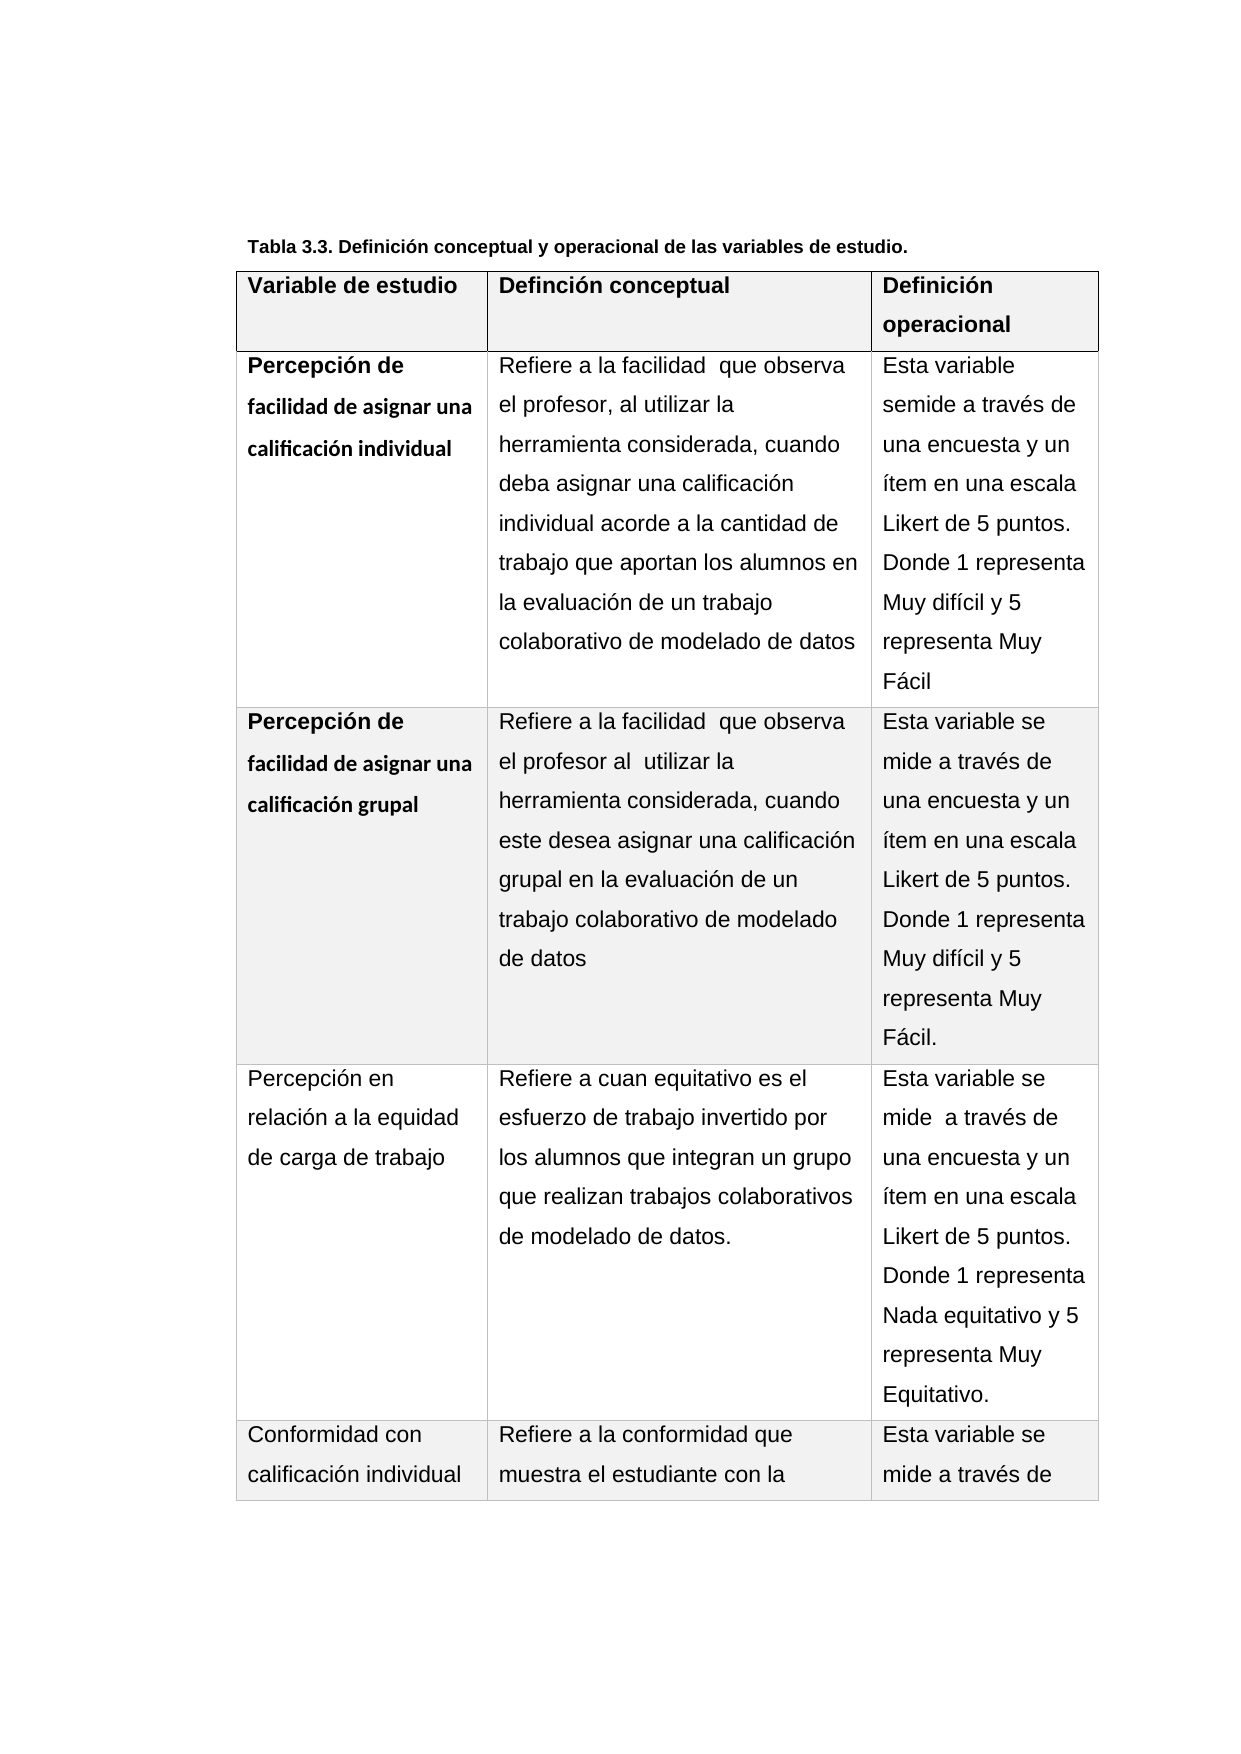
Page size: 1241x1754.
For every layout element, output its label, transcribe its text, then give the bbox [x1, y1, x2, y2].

table_cell Percepción de facilidad de asignar una calificación individual [237, 352, 487, 707]
table_cell Esta variable semide a través de una encuesta y un ítem en una escala Likert de 5 puntos. Donde 1 representa Muy difícil y 5 representa Muy Fácil [872, 352, 1098, 707]
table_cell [237, 1421, 487, 1500]
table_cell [488, 1421, 871, 1500]
table_cell Percepción en relación a la equidad de carga de trabajo [237, 1065, 487, 1420]
table_cell Refiere a cuan equitativo es el esfuerzo de trabajo invertido por los alumnos que integran un grupo que realizan trabajos colaborativos de modelado de datos. [488, 1065, 871, 1420]
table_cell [872, 1421, 1098, 1500]
table_cell Esta variable se mide a través de una encuesta y un ítem en una escala Likert de 5 puntos. Donde 1 representa Muy difícil y 5 representa Muy Fácil. [872, 708, 1098, 1064]
table_cell Definición operacional [872, 272, 1098, 351]
table_header Tabla 3.3. Definición conceptual y operacional de las variables de estudio. [236, 236, 1098, 271]
table_cell Variable de estudio [237, 272, 487, 351]
table_cell Refiere a la facilidad que observa el profesor al utilizar la herramienta considerada, cuando este desea asignar una calificación grupal en la evaluación de un trabajo colaborativo de modelado de datos [488, 708, 871, 1064]
table_cell Refiere a la facilidad que observa el profesor, al utilizar la herramienta considerada, cuando deba asignar una calificación individual acorde a la cantidad de trabajo que aportan los alumnos en la evaluación de un trabajo colaborativo de modelado de datos [488, 352, 871, 707]
table_cell Esta variable se mide a través de una encuesta y un ítem en una escala Likert de 5 puntos. Donde 1 representa Nada equitativo y 5 representa Muy Equitativo. [872, 1065, 1098, 1420]
table_cell Percepción de facilidad de asignar una calificación grupal [237, 708, 487, 1064]
table_cell Definción conceptual [488, 272, 871, 351]
